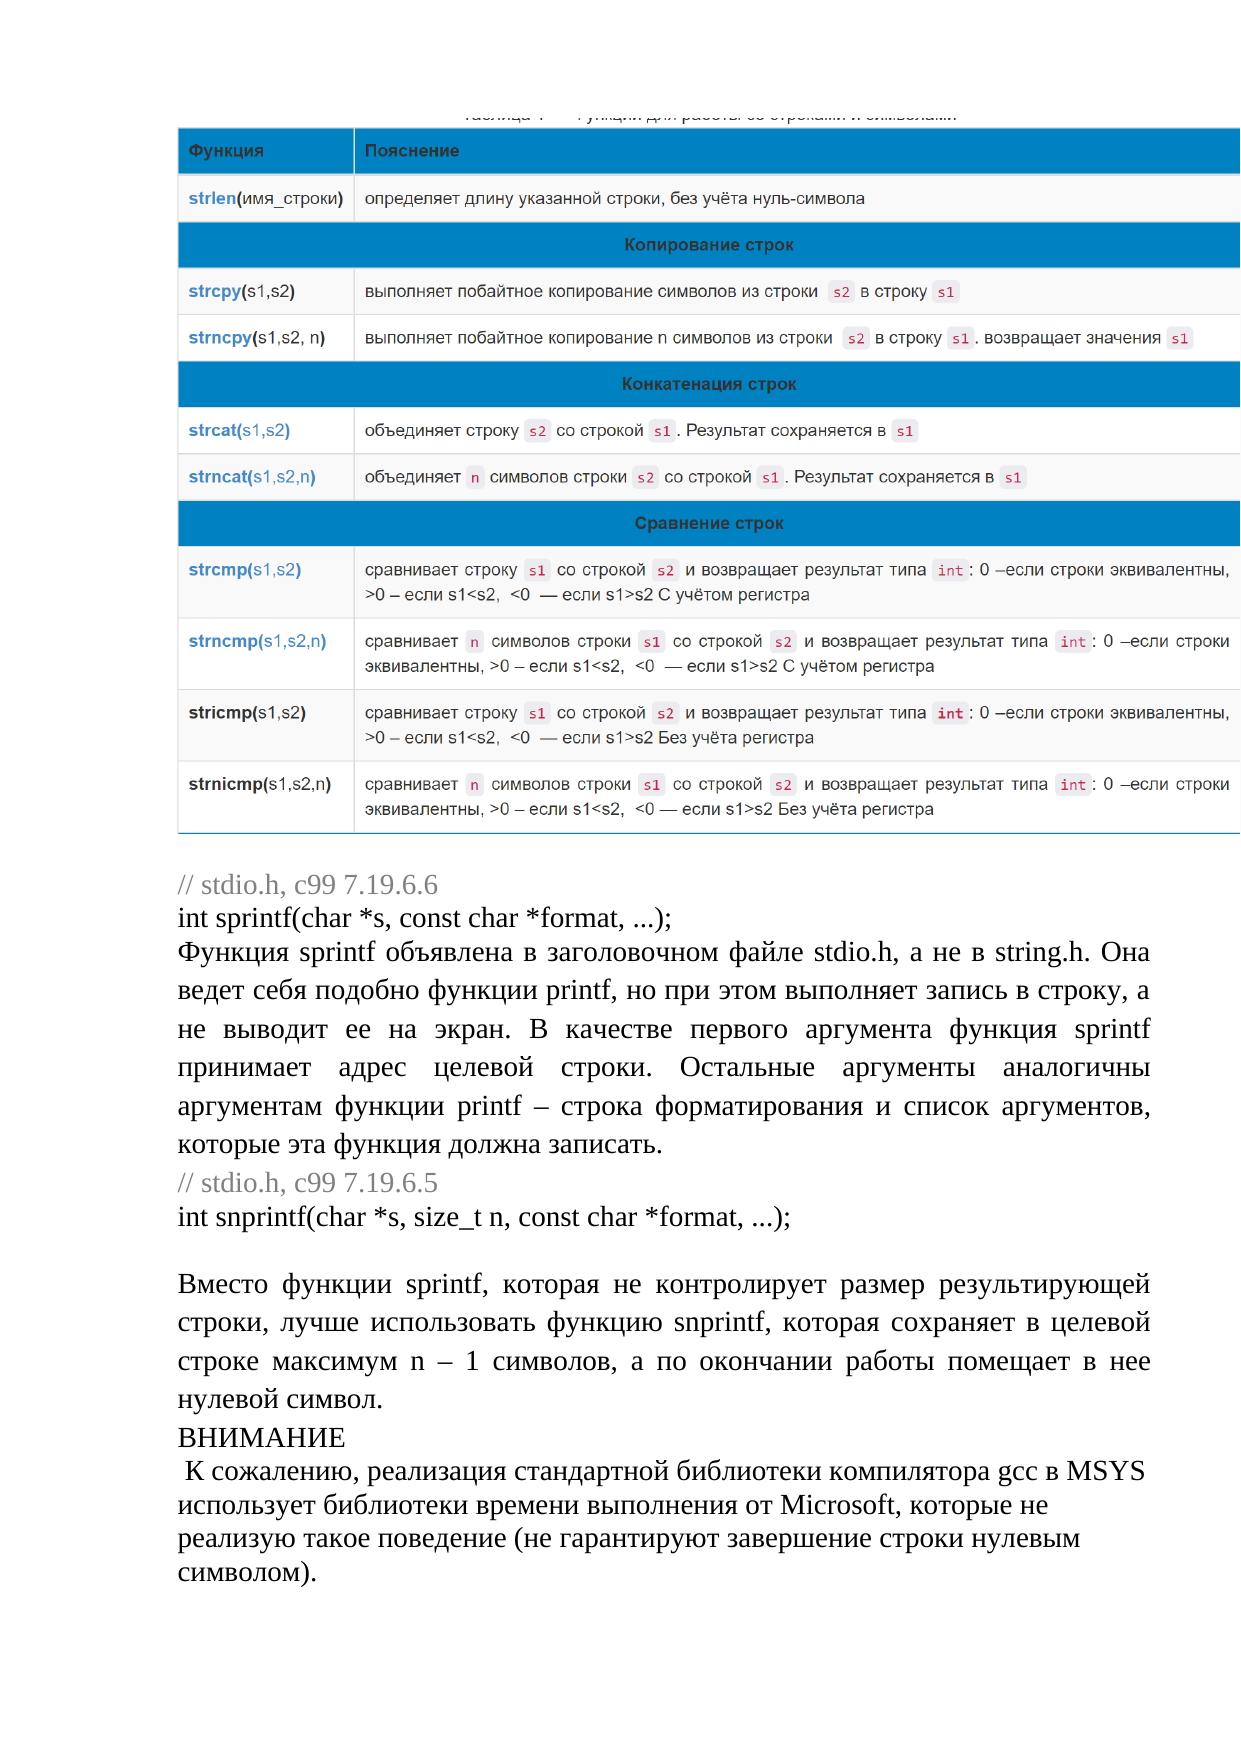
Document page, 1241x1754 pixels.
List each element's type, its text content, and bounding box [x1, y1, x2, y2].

text // stdio.h, c99 7.19.6.6 [177, 867, 1152, 900]
text Вместо функции sprintf, которая не контролирует размер результирующей строки, лучше использовать функцию snprintf, которая сохраняет в целевой строке максимум n – 1 символов, а по окончании работы помещает в нее нулевой символ. [177, 1266, 1152, 1415]
picture [627, 239, 631, 250]
picture [391, 148, 397, 156]
text ВНИМАНИЕ [177, 1420, 1152, 1453]
picture [441, 148, 448, 156]
text int snprintf(char *s, size_t n, const char *format, ...); [177, 1199, 1152, 1232]
text К сожалению, реализация стандартной библиотеки компилятора gcc в MSYS использует библиотеки времени выполнения от Microsoft, которые не реализую такое поведение (не гарантируют завершение строки нулевым символом). [177, 1453, 1152, 1588]
picture [624, 378, 628, 389]
picture [670, 520, 677, 528]
picture [645, 381, 652, 389]
text Функция sprintf объявлена в заголовочном файле stdio.h, а не в string.h. Она ведет себя подобно функции printf, но при этом выполняет запись в строку, а не выводит ее на экран. В качестве первого аргумента функция sprintf принимает адрес целевой строки. Остальные аргументы аналогичны аргументам функции printf – строка форматирования и список аргументов, которые эта функция должна записать. [177, 934, 1152, 1160]
picture [693, 381, 700, 389]
picture [177, 118, 1241, 834]
picture [746, 520, 753, 528]
picture [426, 148, 432, 156]
text // stdio.h, c99 7.19.6.5 [177, 1165, 1152, 1199]
picture [194, 145, 199, 156]
picture [735, 381, 741, 389]
picture [367, 145, 376, 156]
text int sprintf(char *s, const char *format, ...); [177, 900, 1152, 934]
picture [235, 148, 243, 158]
picture [246, 148, 252, 156]
